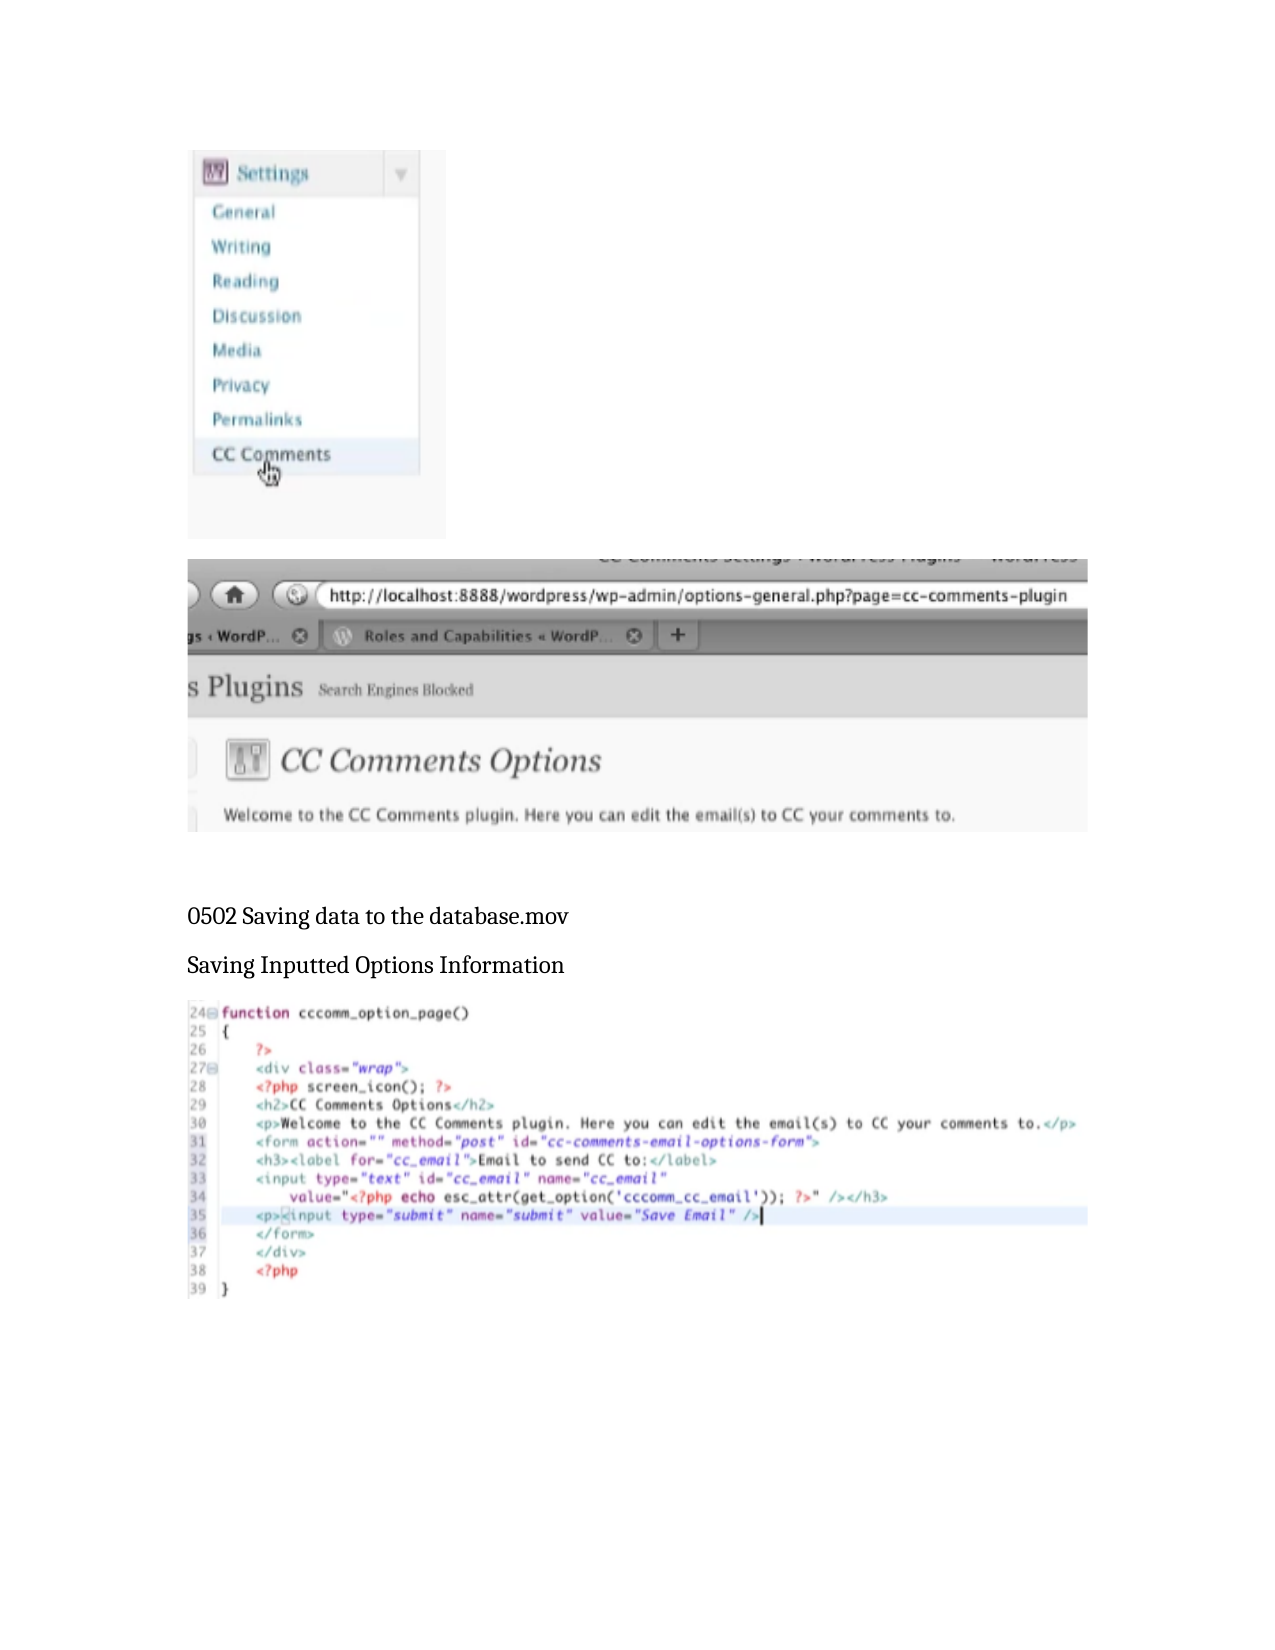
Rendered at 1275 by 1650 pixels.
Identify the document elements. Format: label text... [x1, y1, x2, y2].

text 0502 Saving data to the database.mov [187, 902, 1087, 930]
text Saving Inputted Options Information [187, 951, 1087, 980]
picture [187, 559, 1088, 832]
picture [187, 1000, 1088, 1299]
picture [187, 150, 446, 539]
